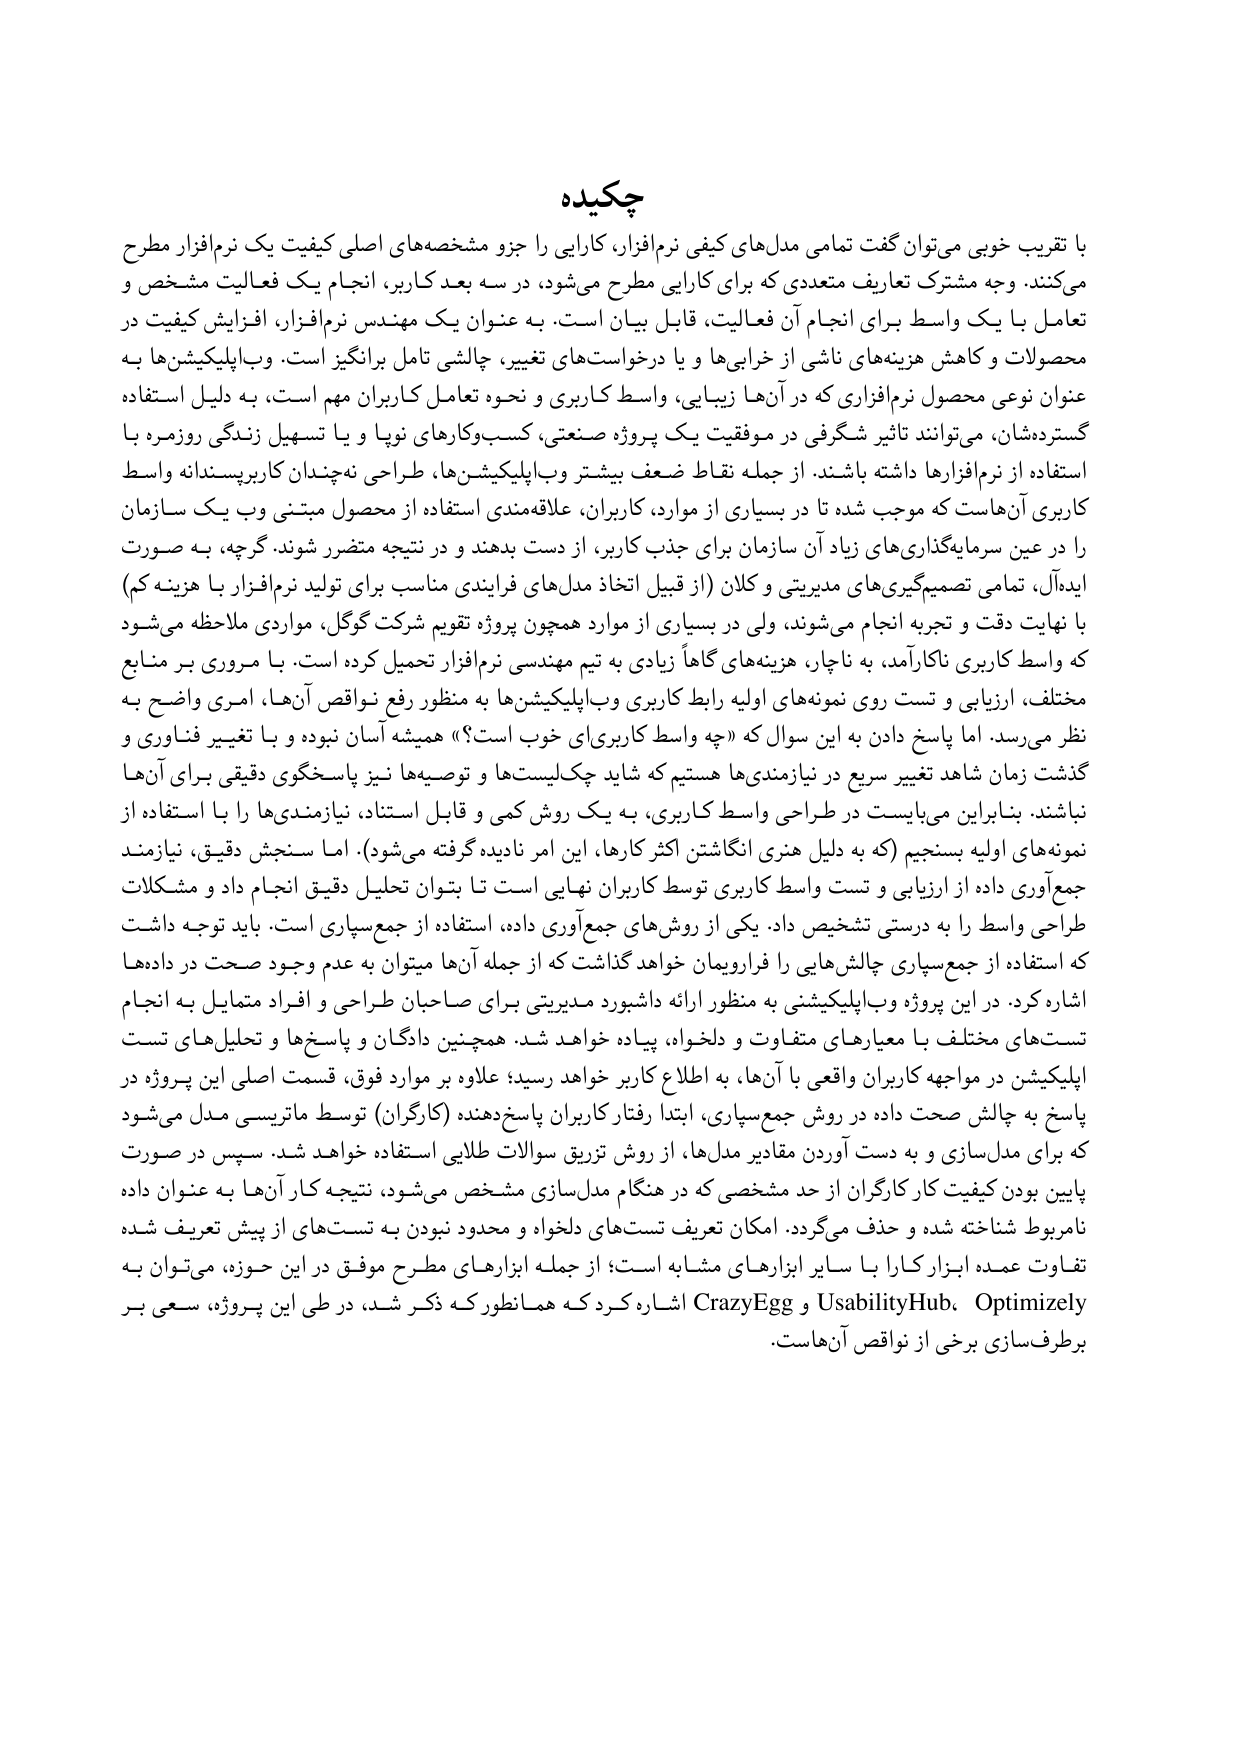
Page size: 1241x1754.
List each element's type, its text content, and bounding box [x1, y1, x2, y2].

text با تقریب خوبی می‌توان گفت تمامی مدل‌های کیفی نرم‌افزار، کارایی را جزو مشخصه‌های اصلی کیفیت یک نرم‌افزار مطرح می‌کنند. وجه مشترک تعاریف متعددی که برای کارایی مطرح می‌شود، در سه بعد کاربر، انجام یک فعالیت مشخص و تعامل با یک واسط برای انجام آن فعالیت، قابل بیان است. به عنوان یک مهندس نرم‌افزار، افزایش کیفیت در محصولات و کاهش هزینه‌های ناشی از خرابی‌ها و یا درخواست‌های تغییر، چالشی تامل برانگیز است. وب‌اپلیکیشن‌ها به عنوان نوعی محصول نرم‌افزاری که در آن‌ها زیبایی، واسط کاربری و نحوه تعامل کاربران مهم است، به دلیل استفاده گسترده‌شان، می‌توانند تاثیر شگرفی در موفقیت یک پروژه صنعتی، کسب‌وکارهای نوپا و یا تسهیل زندگی روزمره با استفاده از نرم‌افزارها داشته باشند. از جمله نقاط ضعف بیشتر وب‌اپلیکیشن‌ها، طراحی نه‌چندان کاربرپسندانه واسط کاربری آن‌هاست که موجب شده تا در بسیاری از موارد، کاربران، علاقه‌مندی استفاده از محصول مبتنی وب یک سازمان را در عین سرمایه‌گذاری‌های زیاد آن سازمان برای جذب کاربر، از دست بدهند و در نتیجه متضرر شوند. گرچه، به صورت ایده‌آل، تمامی تصمیم‌گیری‌های مدیریتی و کلان (از قبیل اتخاذ مدل‌های فرایندی مناسب برای تولید نرم‌افزار با هزینه کم) با نهایت دقت و تجربه انجام می‌شوند، ولی در بسیاری از موارد همچون پروژه تقویم شرکت گوگل، مواردی ملاحظه می‌شود که واسط کاربری ناکارآمد، به ناچار، هزینه‌های گاهاً زیادی به تیم مهندسی نرم‌افزار تحمیل کرده است. با مروری بر منابع مختلف، ارزیابی و تست روی نمونه‌های اولیه رابط کاربری وب‌اپلیکیشن‌ها به منظور رفع نواقص آن‌ها، امری واضح به نظر می‌رسد. اما پاسخ دادن به این سوال که «چه واسط کاربری‌ای خوب است؟» همیشه آسان نبوده و با تغییر فناوری و گذشت زمان شاهد تغییر سریع در نیازمندی‌ها هستیم که شاید چک‌لیست‌ها و توصیه‌ها نیز پاسخگوی دقیقی برای آن‌ها نباشند. بنابراین می‌بایست در طراحی واسط کاربری، به یک روش کمی و قابل استناد، نیازمندی‌ها را با استفاده از نمونه‌های اولیه بسنجیم (که به دلیل هنری انگاشتن اکثر کارها، این امر نادیده گرفته می‌شود). اما سنجش دقیق، نیازمند جمع‌آوری داده از ارزیابی و تست واسط کاربری توسط کاربران نهایی است تا بتوان تحلیل دقیق انجام داد و مشکلات طراحی واسط را به درستی تشخیص داد. یکی از روش‌های جمع‌آوری داده، استفاده از جمع‌سپاری است. باید توجه داشت که استفاده از جمع‌سپاری چالش‌هایی را فرارویمان خواهد گذاشت که از جمله آن‌ها میتوان به عدم وجود صحت در داده‌ها اشاره کرد. در این پروژه وب‌اپلیکیشنی به منظور ارائه داشبورد مدیریتی برای صاحبان طراحی و افراد متمایل به انجام تست‌های مختلف با معیارهای متفاوت و دلخواه، پیاده خواهد شد. همچنین دادگان و پاسخ‌ها و تحلیل‌های تست اپلیکیشن در مواجهه کاربران واقعی با آن‌ها، به اطلاع کاربر خواهد رسید؛ علاوه بر موارد فوق، قسمت اصلی این پروژه در پاسخ به چالش صحت داده در روش جمع‌سپاری، ابتدا رفتار کاربران پاسخ‌دهنده (کارگران) توسط ماتریسی مدل می‌شود که برای مدل‌سازی و به دست آوردن مقادیر مدل‌ها، از روش تزریق سوالات طلایی استفاده خواهد شد. سپس در صورت پایین بودن کیفیت کار کارگران از حد مشخصی که در هنگام مدل‌سازی مشخص می‌شود، نتیجه کار آن‌ها به عنوان داده نامربوط شناخته شده و حذف می‌گردد. امکان تعریف تست‌های دلخواه و محدود نبودن به تست‌های از پیش تعریف شده تفاوت عمده ابزار کارا با سایر ابزارهای مشابه است؛ از جمله ابزارهای مطرح موفق در این حوزه، می‌توان به UsabilityHub، Optimizely و CrazyEgg اشاره کرد که همانطور که ذکر شد، در طی این پروژه، سعی بر برطرف‌سازی برخی از نواقص آن‌هاست. [122, 226, 1087, 1360]
subtitle چکیده [122, 169, 1087, 226]
